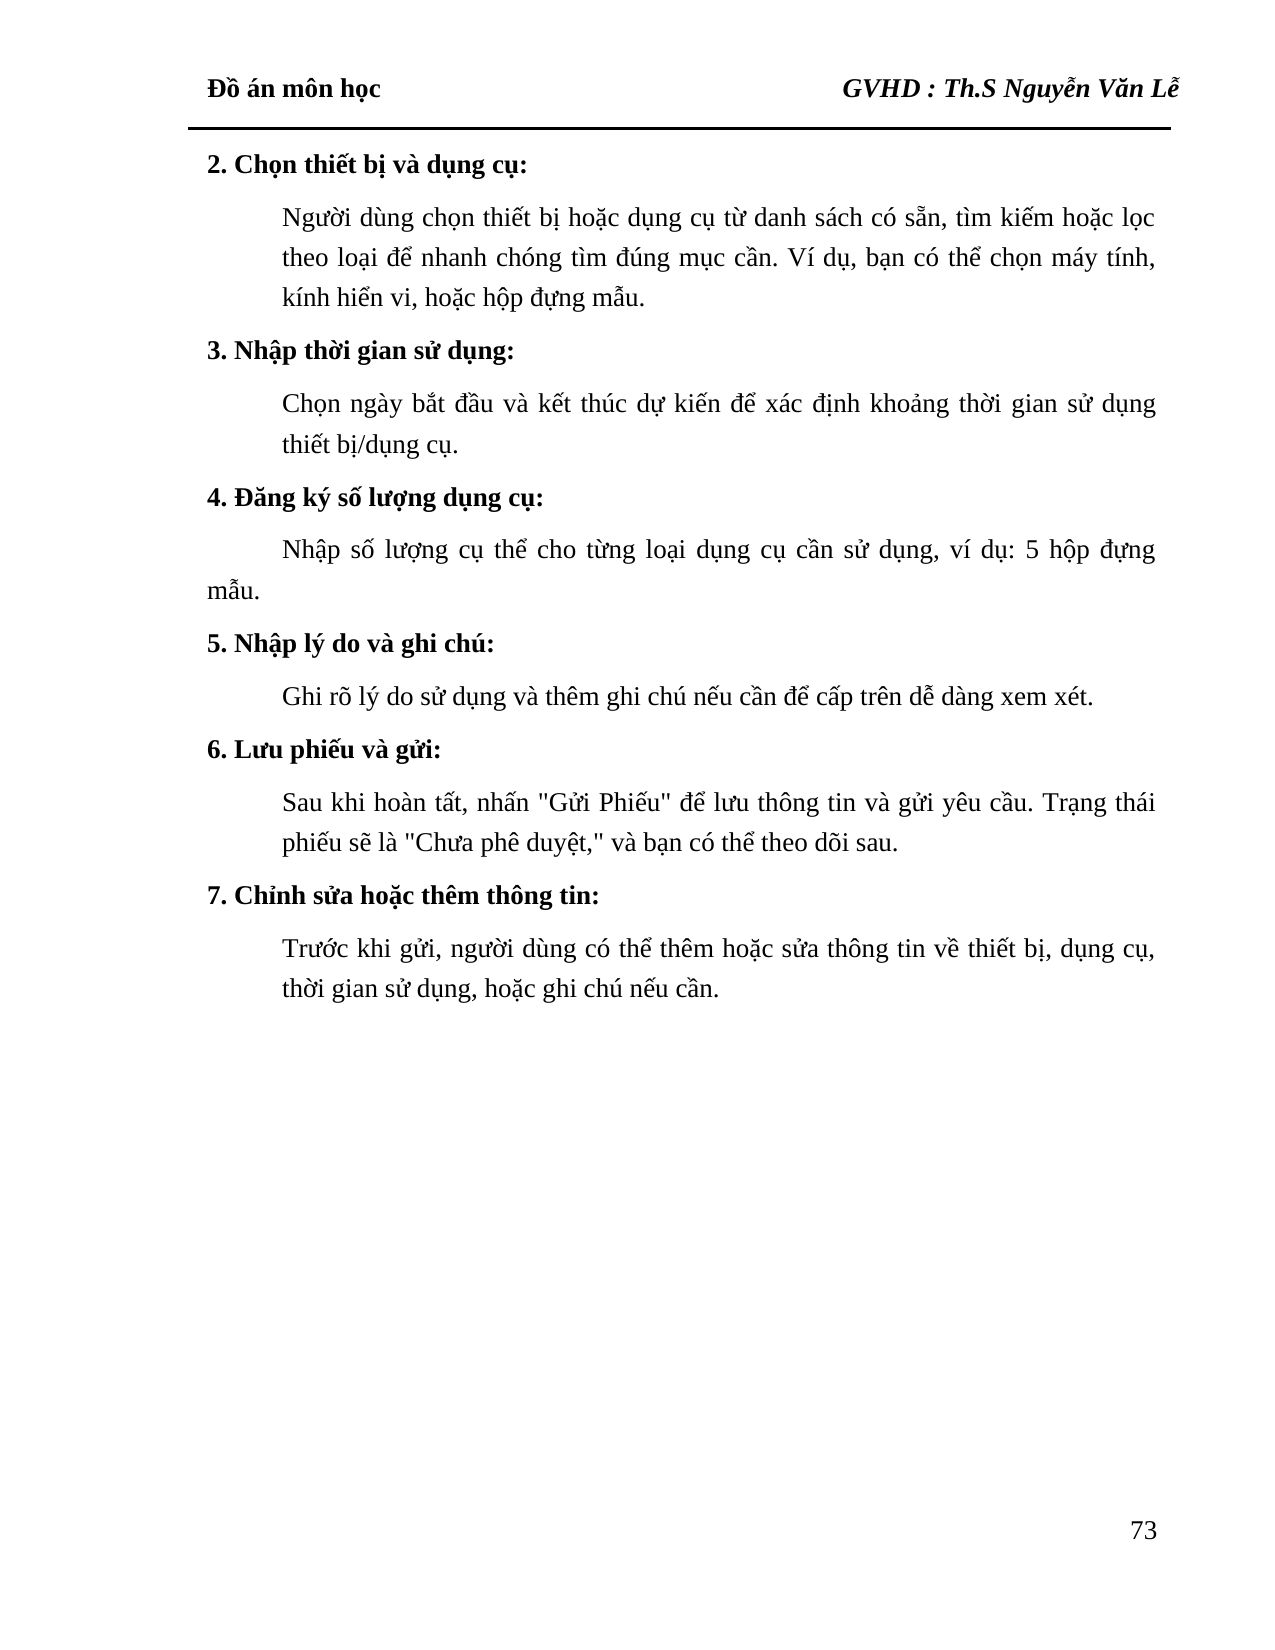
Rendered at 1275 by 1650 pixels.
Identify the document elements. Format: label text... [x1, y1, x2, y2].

text Ghi rõ lý do sử dụng và thêm ghi chú nếu cần để cấp trên dễ dàng xem xét. [207, 680, 1157, 711]
text 3. Nhập thời gian sử dụng: [207, 334, 1157, 366]
text 2. Chọn thiết bị và dụng cụ: [207, 148, 1157, 179]
text Chọn ngày bắt đầu và kết thúc dự kiến để xác định khoảng thời gian sử dụng thiết bị/dụng cụ. [282, 387, 1157, 459]
text 5. Nhập lý do và ghi chú: [207, 627, 1157, 658]
text 7. Chỉnh sửa hoặc thêm thông tin: [207, 879, 1157, 910]
text 4. Đăng ký số lượng dụng cụ: [207, 481, 1157, 512]
text 6. Lưu phiếu và gửi: [207, 733, 1157, 764]
text Trước khi gửi, người dùng có thể thêm hoặc sửa thông tin về thiết bị, dụng cụ, thời gian sử dụng, hoặc ghi chú nếu cần. [282, 932, 1157, 1003]
text Người dùng chọn thiết bị hoặc dụng cụ từ danh sách có sẵn, tìm kiếm hoặc lọc theo loại để nhanh chóng tìm đúng mục cần. Ví dụ, bạn có thể chọn máy tính, kính hiển vi, hoặc hộp đựng mẫu. [282, 201, 1157, 313]
text Nhập số lượng cụ thể cho từng loại dụng cụ cần sử dụng, ví dụ: 5 hộp đựng mẫu. [207, 533, 1157, 605]
text Sau khi hoàn tất, nhấn "Gửi Phiếu" để lưu thông tin và gửi yêu cầu. Trạng thái phiếu sẽ là "Chưa phê duyệt," và bạn có thể theo dõi sau. [282, 786, 1157, 857]
